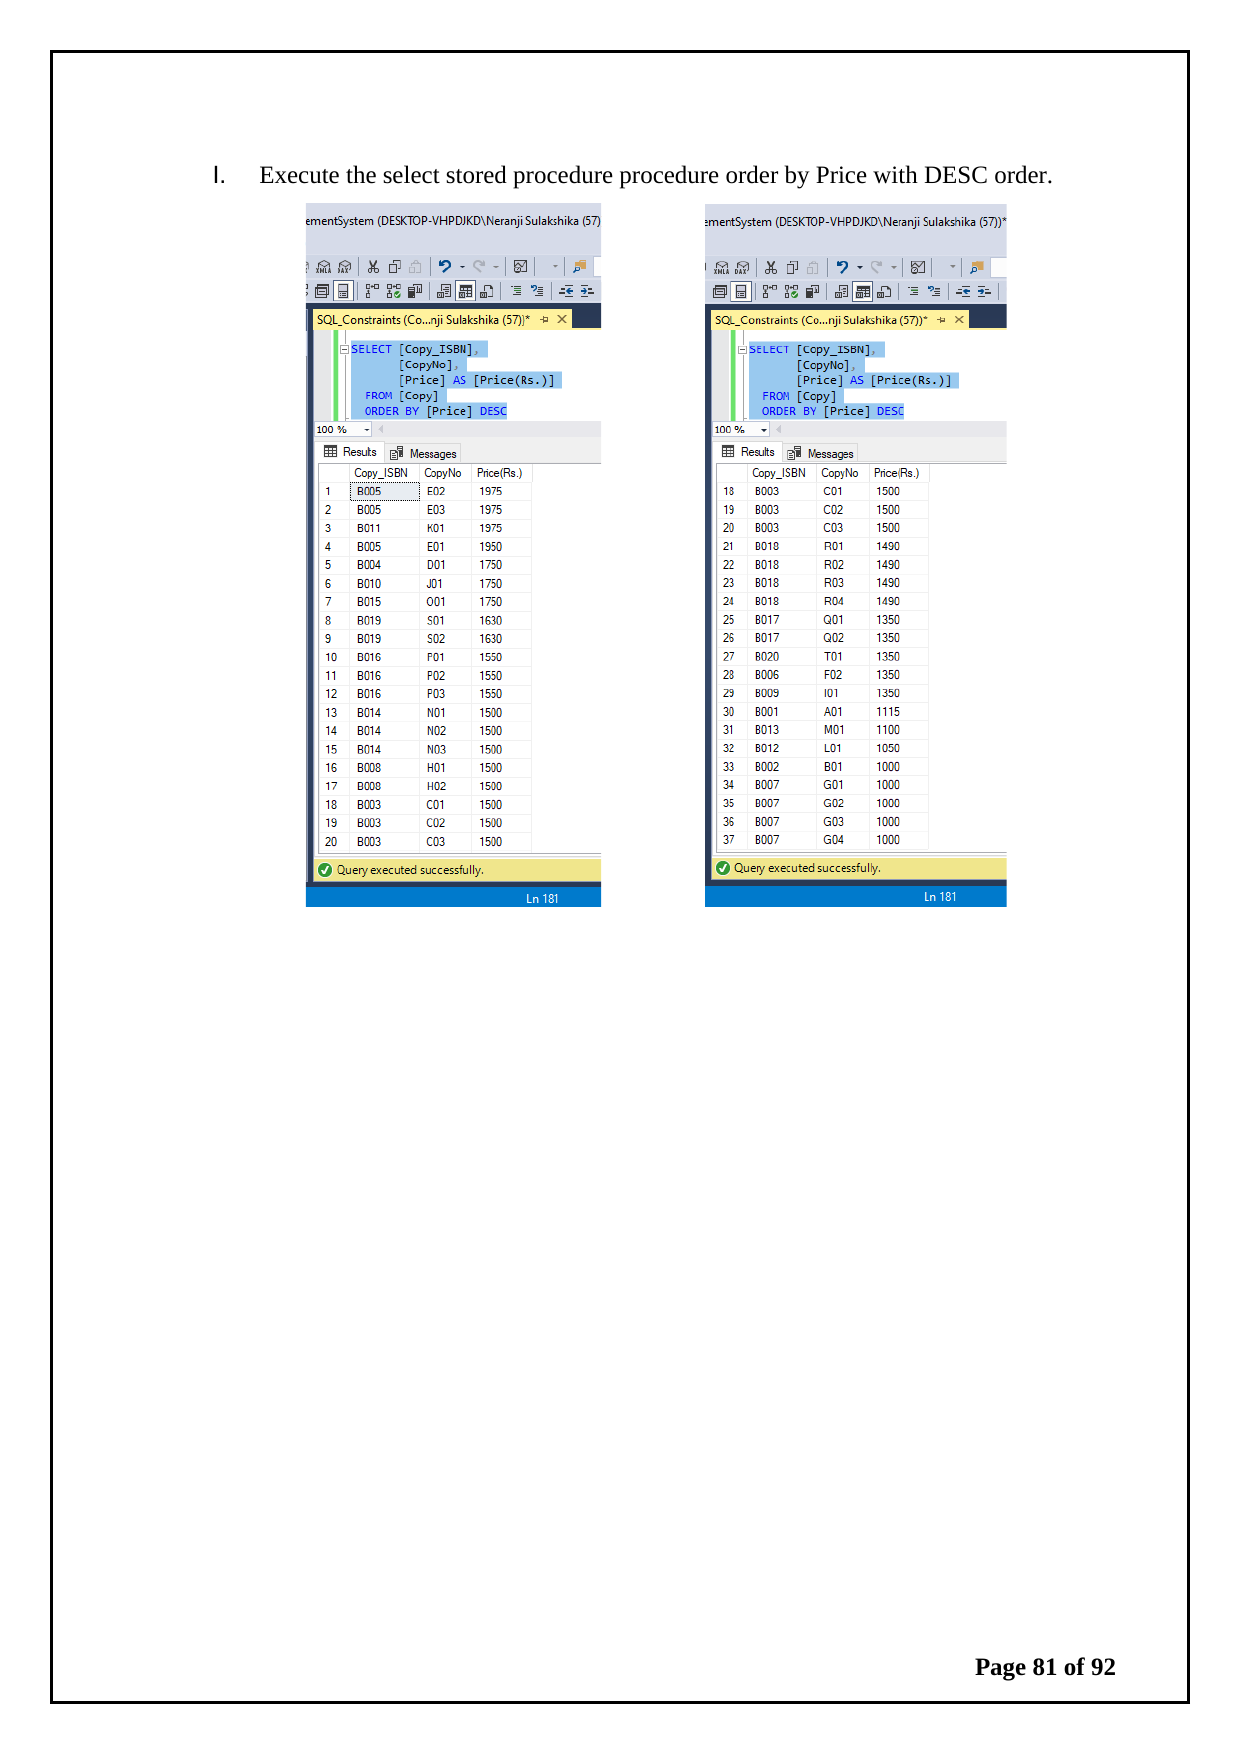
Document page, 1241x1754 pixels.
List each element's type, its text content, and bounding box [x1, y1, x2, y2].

picture [705, 204, 1007, 907]
picture [305, 203, 602, 907]
